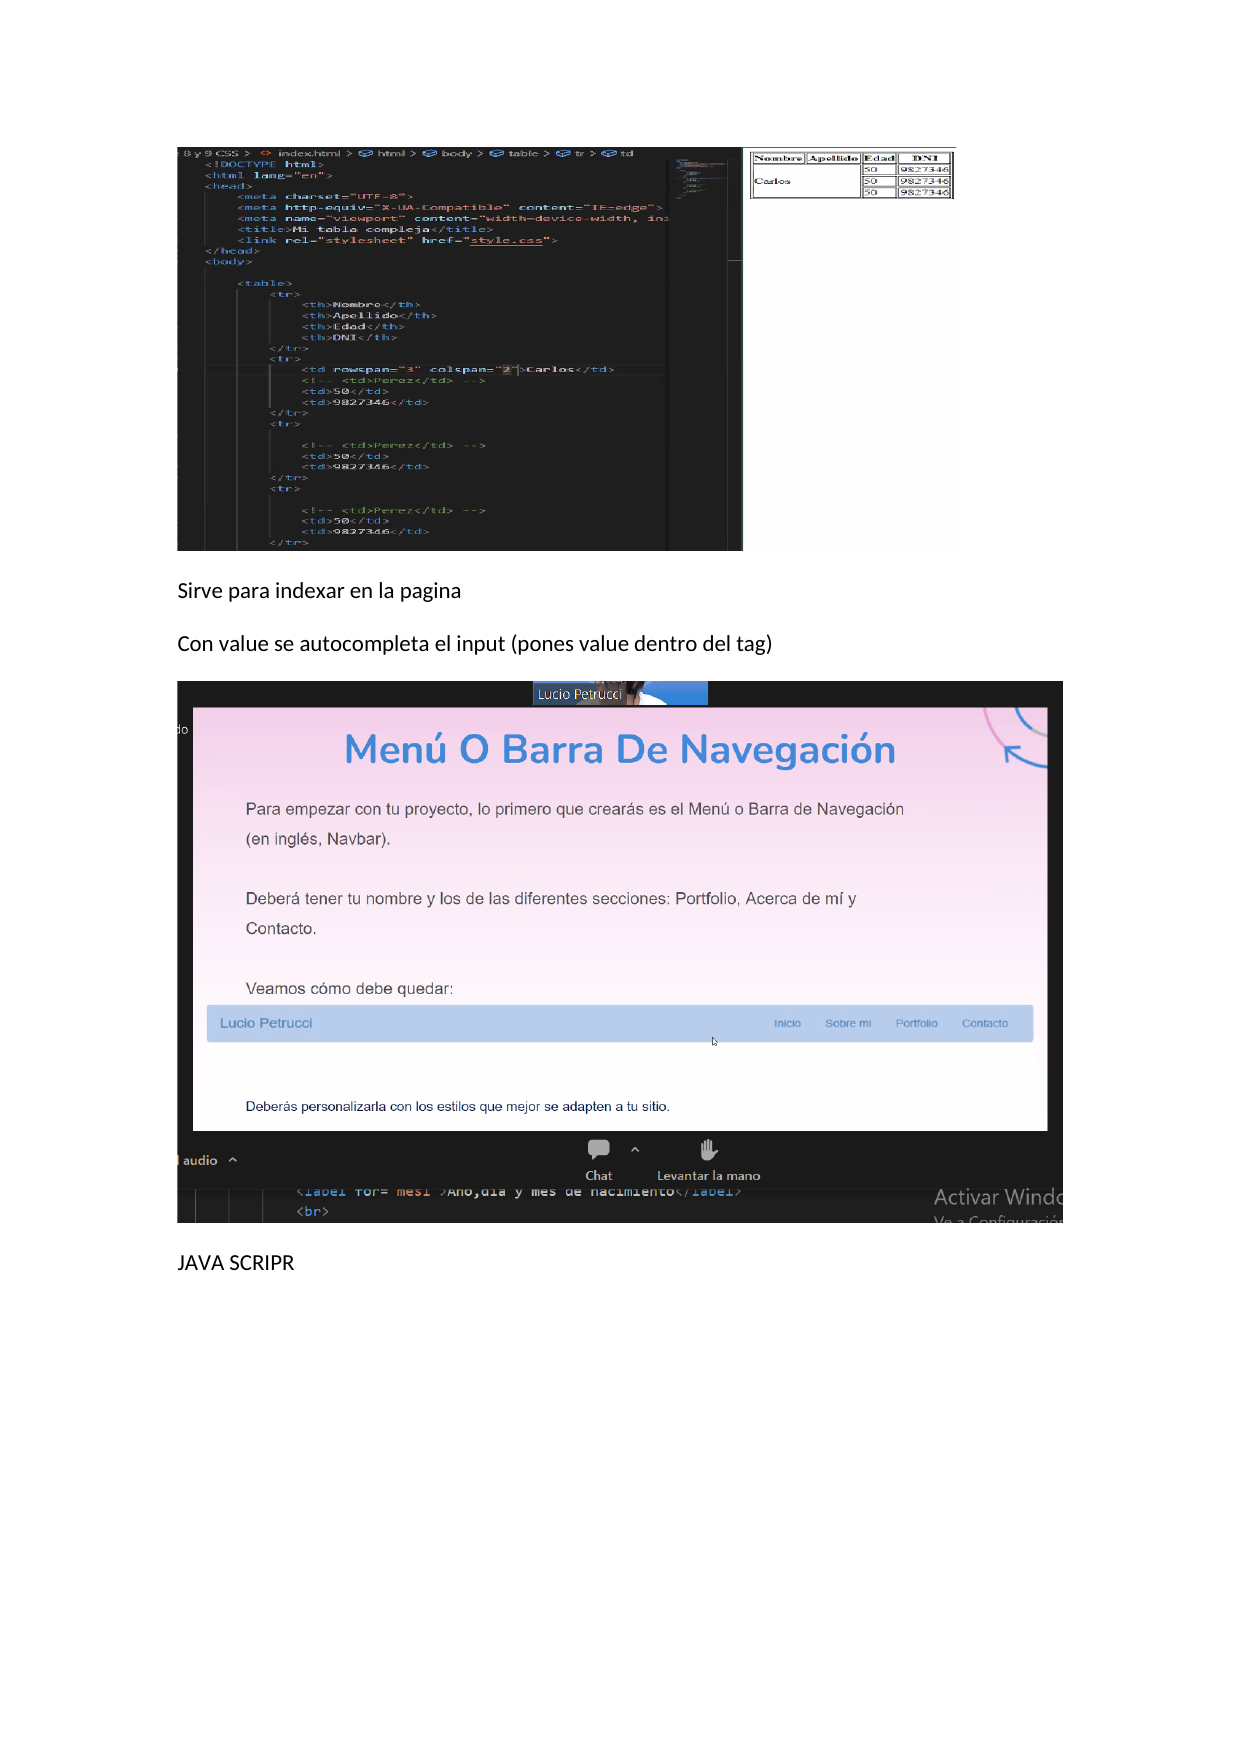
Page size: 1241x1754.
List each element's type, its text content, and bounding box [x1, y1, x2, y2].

text Con value se autocompleta el input (pones value dentro del tag) [177, 629, 1063, 657]
text JAVA SCRIPR [177, 1248, 1063, 1276]
text Sirve para indexar en la pagina [177, 576, 1063, 604]
picture [177, 681, 1063, 1223]
picture [177, 147, 957, 551]
